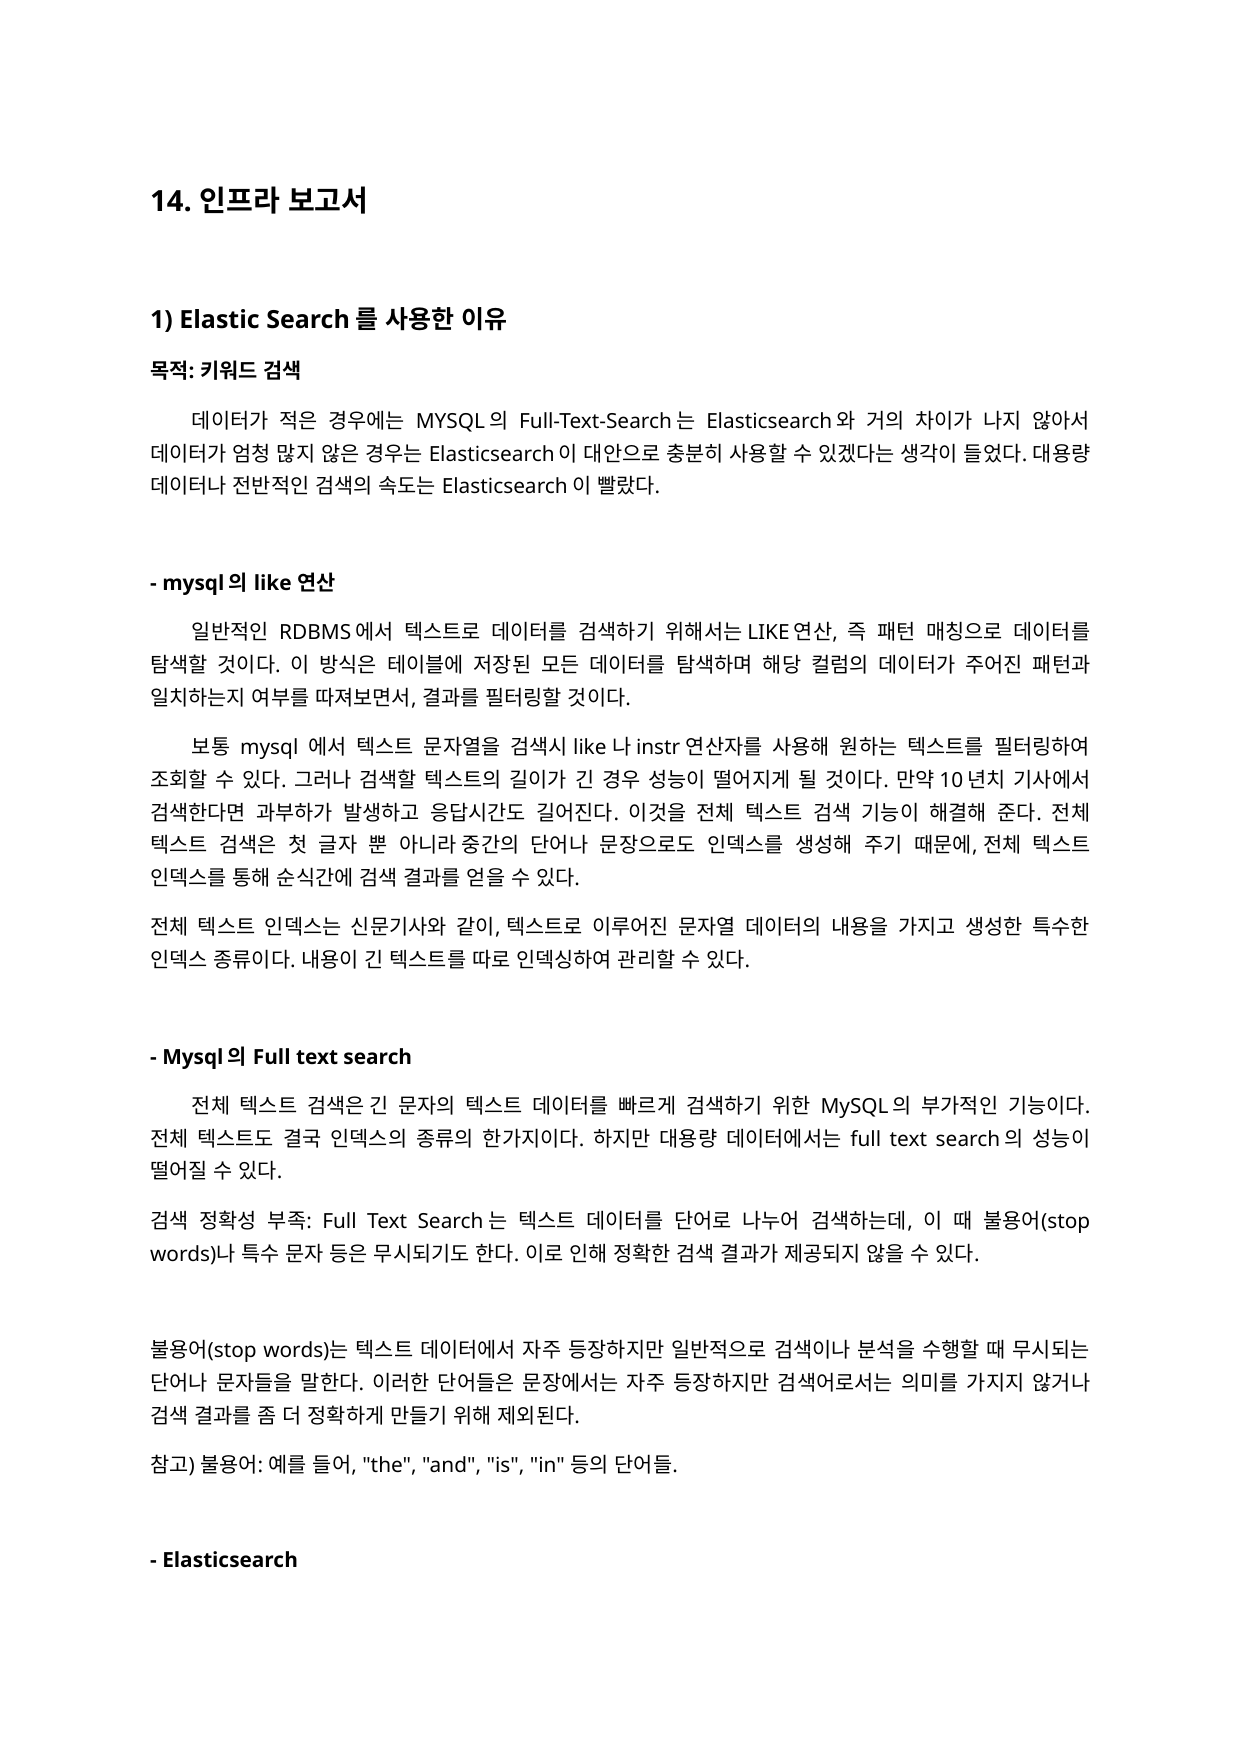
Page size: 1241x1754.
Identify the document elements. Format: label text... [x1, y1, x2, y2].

text 목적: 키워드 검색 [150, 355, 1090, 385]
text 데이터가 적은 경우에는 MYSQL의 Full-Text-Search는 Elasticsearch와 거의 차이가 나지 않아서 데이터가 엄청 많지 않은 경우는 Elasticsearch이 대안으로 충분히 사용할 수 있겠다는 생각이 들었다. 대용량 데이터나 전반적인 검색의 속도는 Elasticsearch이 빨랐다. [150, 404, 1090, 500]
text 일반적인 RDBMS에서 텍스트로 데이터를 검색하기 위해서는 LIKE연산, 즉 패턴 매칭으로 데이터를 탐색할 것이다. 이 방식은 테이블에 저장된 모든 데이터를 탐색하며 해당 컬럼의 데이터가 주어진 패턴과 일치하는지 여부를 따져보면서, 결과를 필터링할 것이다. [150, 616, 1090, 711]
text - mysql의 like 연산 [150, 566, 1090, 597]
text 보통 mysql 에서 텍스트 문자열을 검색시 like 나 instr 연산자를 사용해 원하는 텍스트를 필터링하여 조회할 수 있다. 그러나 검색할 텍스트의 길이가 긴 경우 성능이 떨어지게 될 것이다. 만약 10년치 기사에서 검색한다면 과부하가 발생하고 응답시간도 길어진다. 이것을 전체 텍스트 검색 기능이 해결해 준다. 전체 텍스트 검색은 첫 글자 뿐 아니라 중간의 단어나 문장으로도 인덱스를 생성해 주기 때문에, 전체 텍스트 인덱스를 통해 순식간에 검색 결과를 얻을 수 있다. [150, 730, 1090, 892]
text 검색 정확성 부족: Full Text Search는 텍스트 데이터를 단어로 나누어 검색하는데, 이 때 불용어(stop words)나 특수 문자 등은 무시되기도 한다. 이로 인해 정확한 검색 결과가 제공되지 않을 수 있다. [150, 1204, 1090, 1267]
text 전체 텍스트 검색은 긴 문자의 텍스트 데이터를 빠르게 검색하기 위한 MySQL의 부가적인 기능이다. 전체 텍스트도 결국 인덱스의 종류의 한가지이다. 하지만 대용량 데이터에서는 full text search의 성능이 떨어질 수 있다. [150, 1089, 1090, 1185]
text - Elasticsearch [150, 1545, 1090, 1573]
text 1) Elastic Search를 사용한 이유 [150, 299, 1090, 335]
text 참고) 불용어: 예를 들어, "the", "and", "is", "in" 등의 단어들. [150, 1448, 1090, 1479]
text - Mysql의 Full text search [150, 1040, 1090, 1070]
text 전체 텍스트 인덱스는 신문기사와 같이, 텍스트로 이루어진 문자열 데이터의 내용을 가지고 생성한 특수한 인덱스 종류이다. 내용이 긴 텍스트를 따로 인덱싱하여 관리할 수 있다. [150, 911, 1090, 974]
text 불용어(stop words)는 텍스트 데이터에서 자주 등장하지만 일반적으로 검색이나 분석을 수행할 때 무시되는 단어나 문자들을 말한다. 이러한 단어들은 문장에서는 자주 등장하지만 검색어로서는 의미를 가지지 않거나 검색 결과를 좀 더 정확하게 만들기 위해 제외된다. [150, 1333, 1090, 1429]
text 14. 인프라 보고서 [150, 177, 1090, 219]
